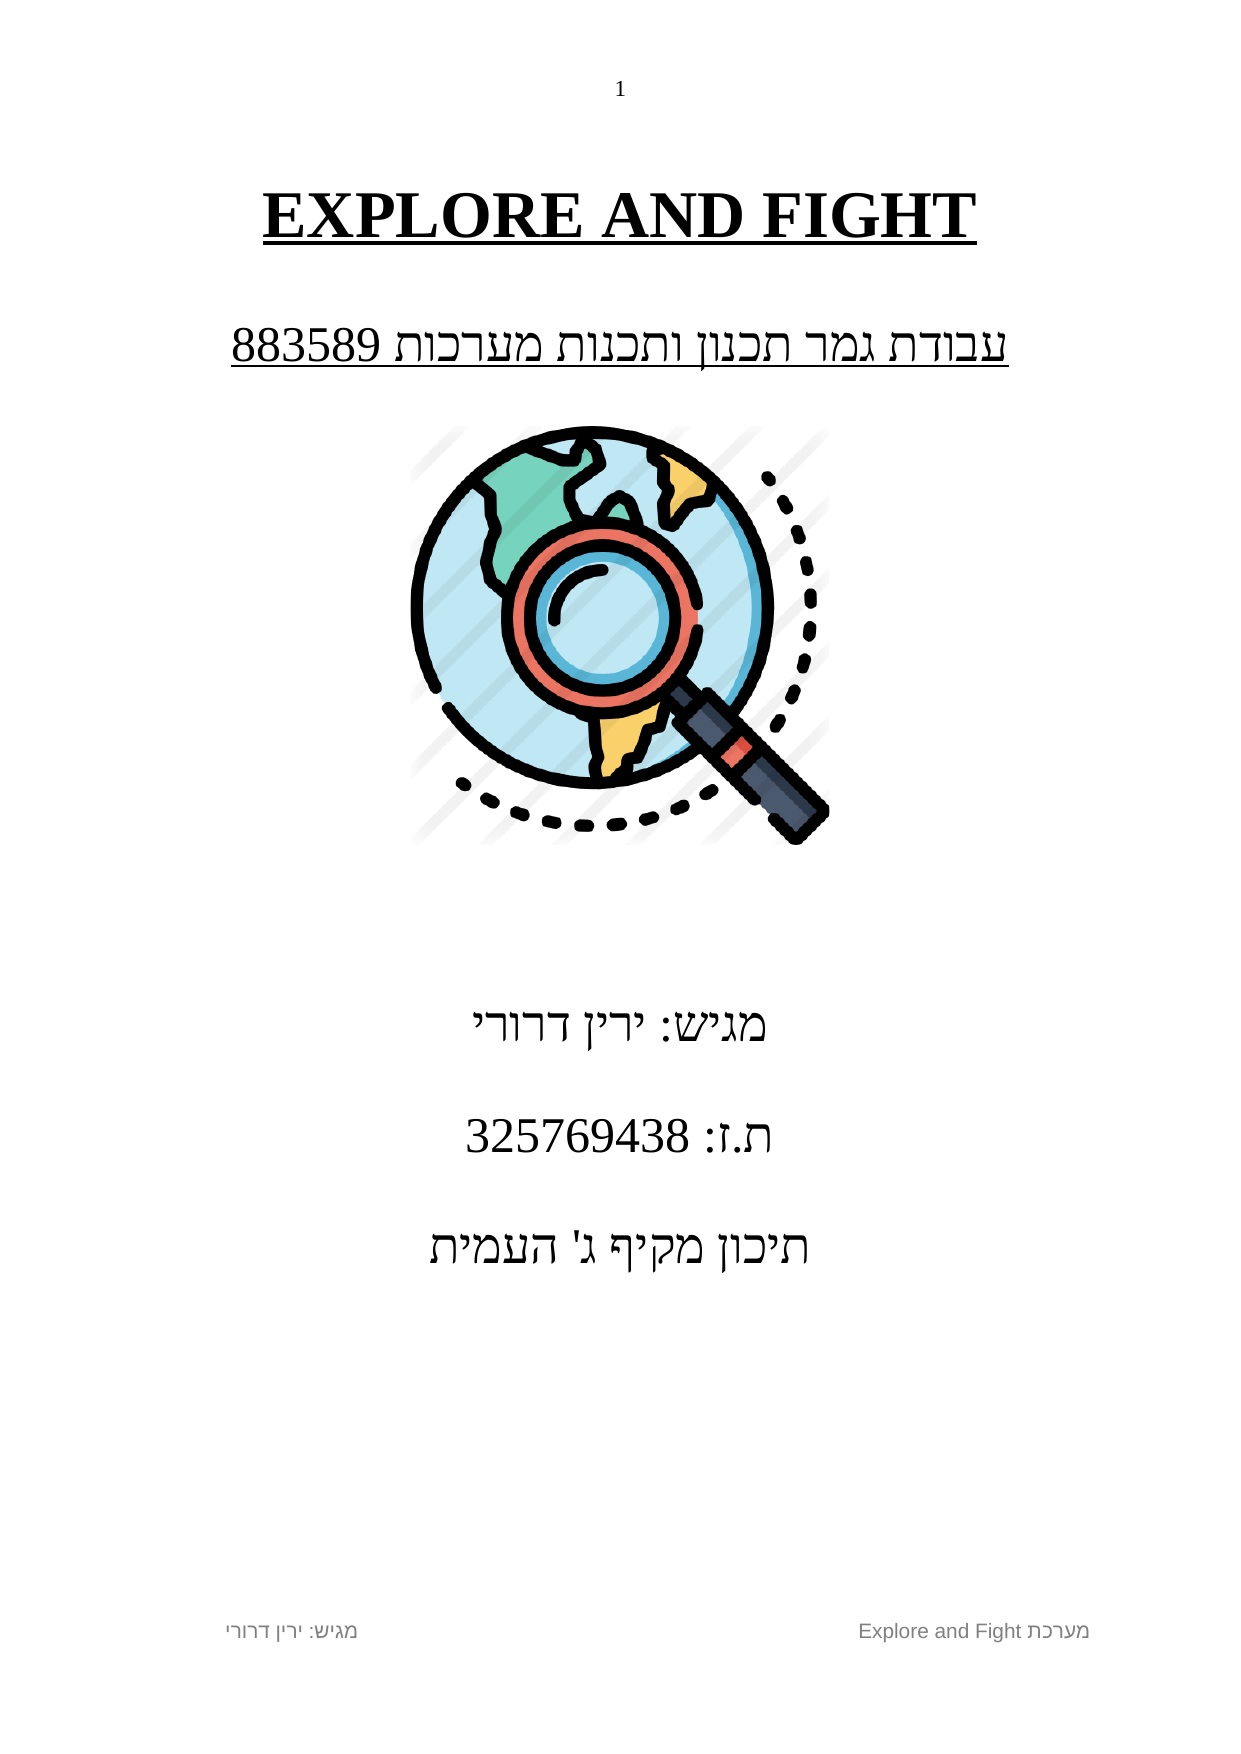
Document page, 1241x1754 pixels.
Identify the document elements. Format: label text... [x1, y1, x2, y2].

text ת.ז: 325769438 [150, 1106, 1090, 1163]
picture [410, 426, 830, 845]
text עבודת גמר תכנון ותכנות מערכות 883589 [150, 315, 1090, 372]
text EXPLORE AND FIGHT [150, 175, 1090, 252]
text מגיש: ירין דרורי [150, 994, 1090, 1052]
text תיכון מקיף ג' העמית [150, 1217, 1090, 1274]
